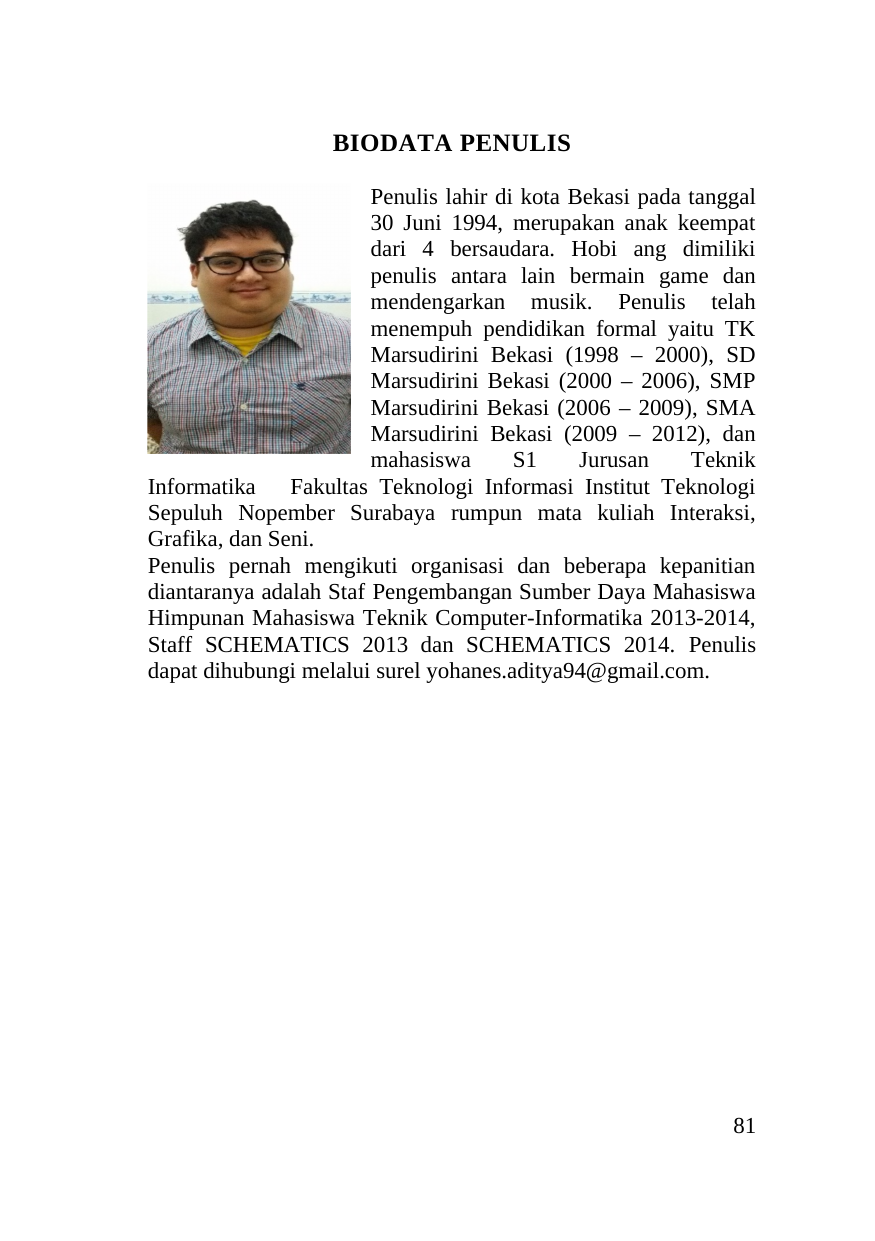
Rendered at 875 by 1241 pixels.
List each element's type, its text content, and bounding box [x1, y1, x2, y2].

text Penulis lahir di kota Bekasi pada tanggal 30 Juni 1994, merupakan anak keempat dari 4 bersaudara. Hobi ang dimiliki penulis antara lain bermain game dan mendengarkan musik. Penulis telah menempuh pendidikan formal yaitu TK Marsudirini Bekasi (1998 – 2000), SD Marsudirini Bekasi (2000 – 2006), SMP Marsudirini Bekasi (2006 – 2009), SMA Marsudirini Bekasi (2009 – 2012), dan mahasiswa S1 Jurusan Teknik Informatika Fakultas Teknologi Informasi Institut Teknologi Sepuluh Nopember Surabaya rumpun mata kuliah Interaksi, Grafika, dan Seni. [148, 183, 756, 552]
text Penulis pernah mengikuti organisasi dan beberapa kepanitian diantaranya adalah Staf Pengembangan Sumber Daya Mahasiswa Himpunan Mahasiswa Teknik Computer-Informatika 2013-2014, Staff SCHEMATICS 2013 dan SCHEMATICS 2014. Penulis dapat dihubungi melalui surel yohanes.aditya94@gmail.com. [148, 552, 756, 683]
picture [148, 184, 350, 453]
subtitle BIODATA PENULIS [148, 128, 756, 156]
